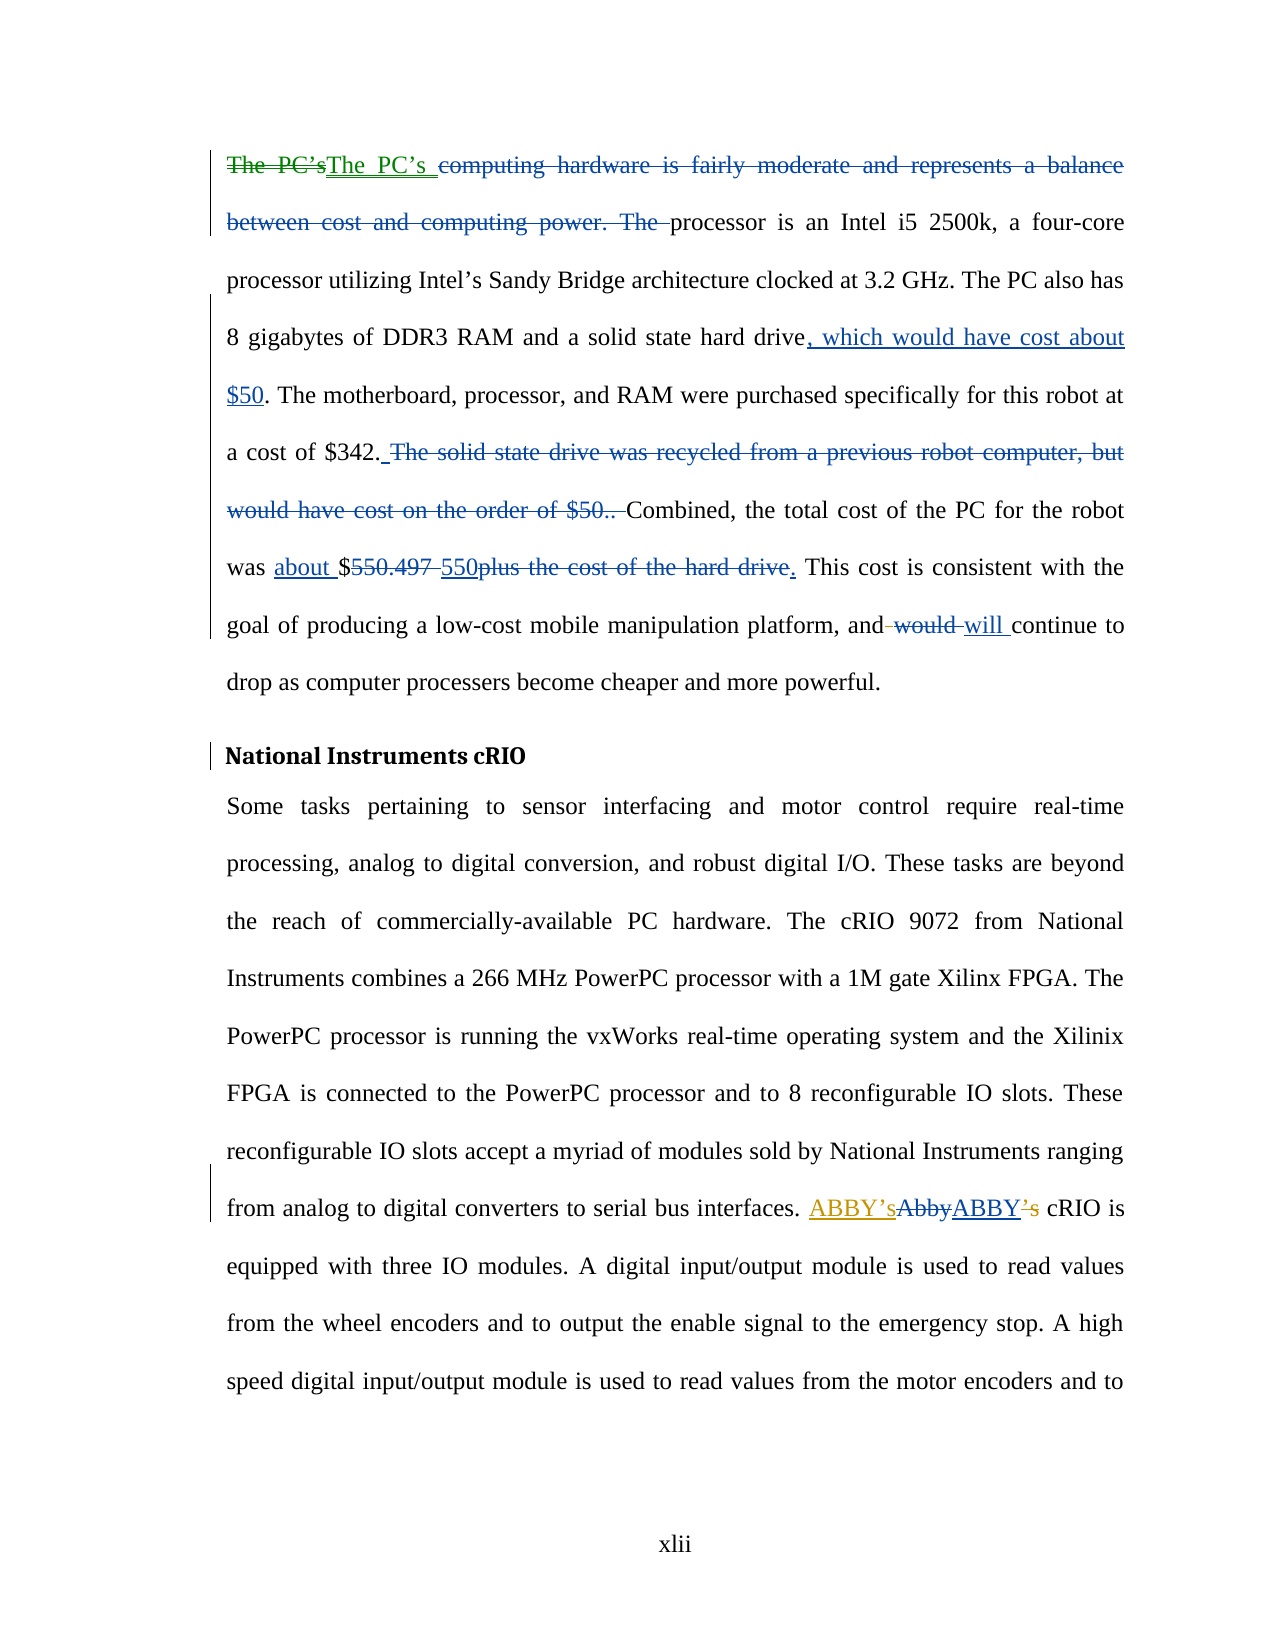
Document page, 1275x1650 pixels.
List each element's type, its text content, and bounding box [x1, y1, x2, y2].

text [226, 791, 1125, 1394]
subtitle National Instruments cRIO [225, 742, 1125, 770]
text processor is an Intel i5 2500k, a four-core processor utilizing Intel’s Sandy Bridge architecture clocked at 3.2 GHz. The PC also has 8 gigabytes of DDR3 RAM and a solid state hard drive. The motherboard, processor, and RAM were purchased specifically for this robot at a cost of $342.Combined, the total cost of the PC for the robot was $ This cost is consistent with the goal of producing a low-cost mobile manipulation platform, andcontinue to drop as computer processers become cheaper and more powerful. [226, 150, 1125, 696]
